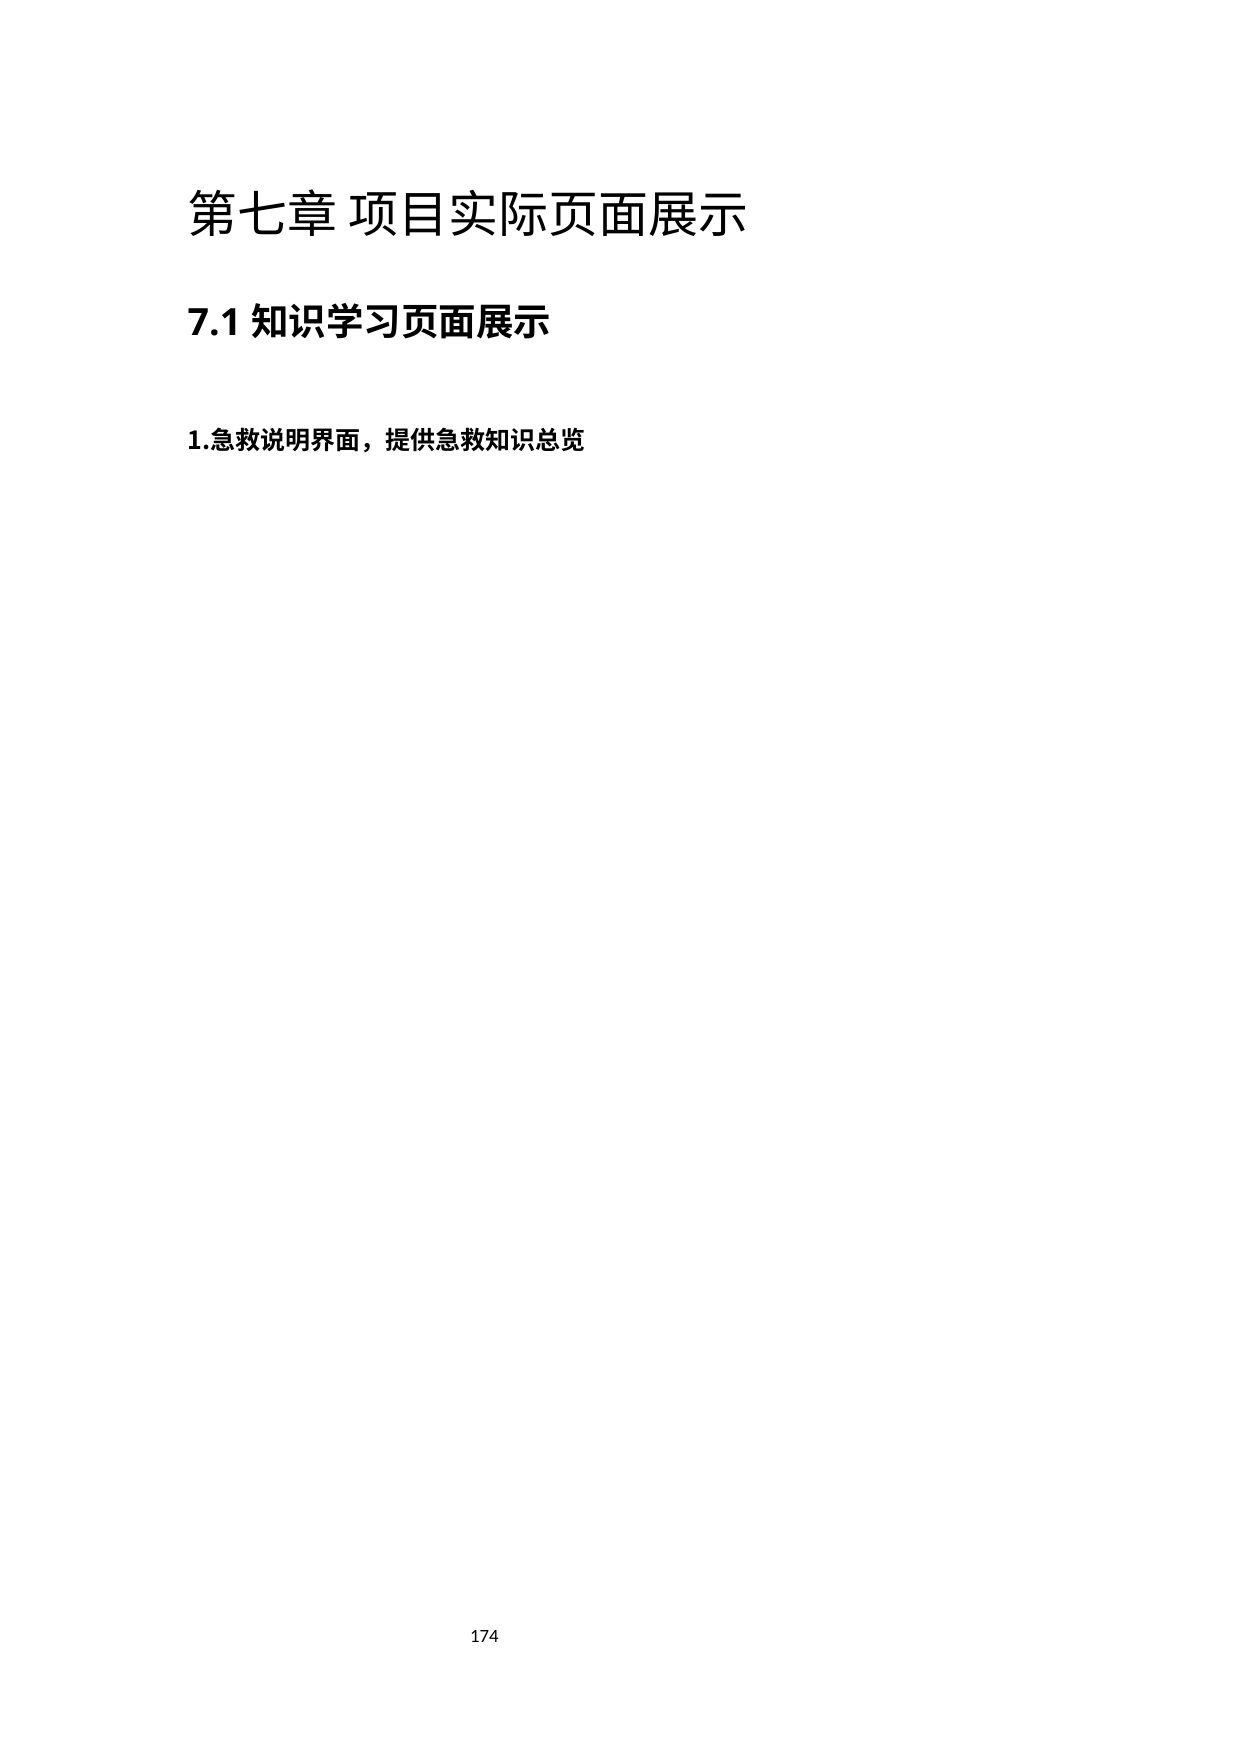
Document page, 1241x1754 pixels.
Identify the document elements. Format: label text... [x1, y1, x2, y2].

subtitle 第七章 项目实际页面展示 [187, 162, 1053, 259]
text 1.急救说明界面，提供急救知识总览 [187, 406, 1053, 471]
subtitle 7.1 知识学习页面展示 [187, 287, 1053, 352]
